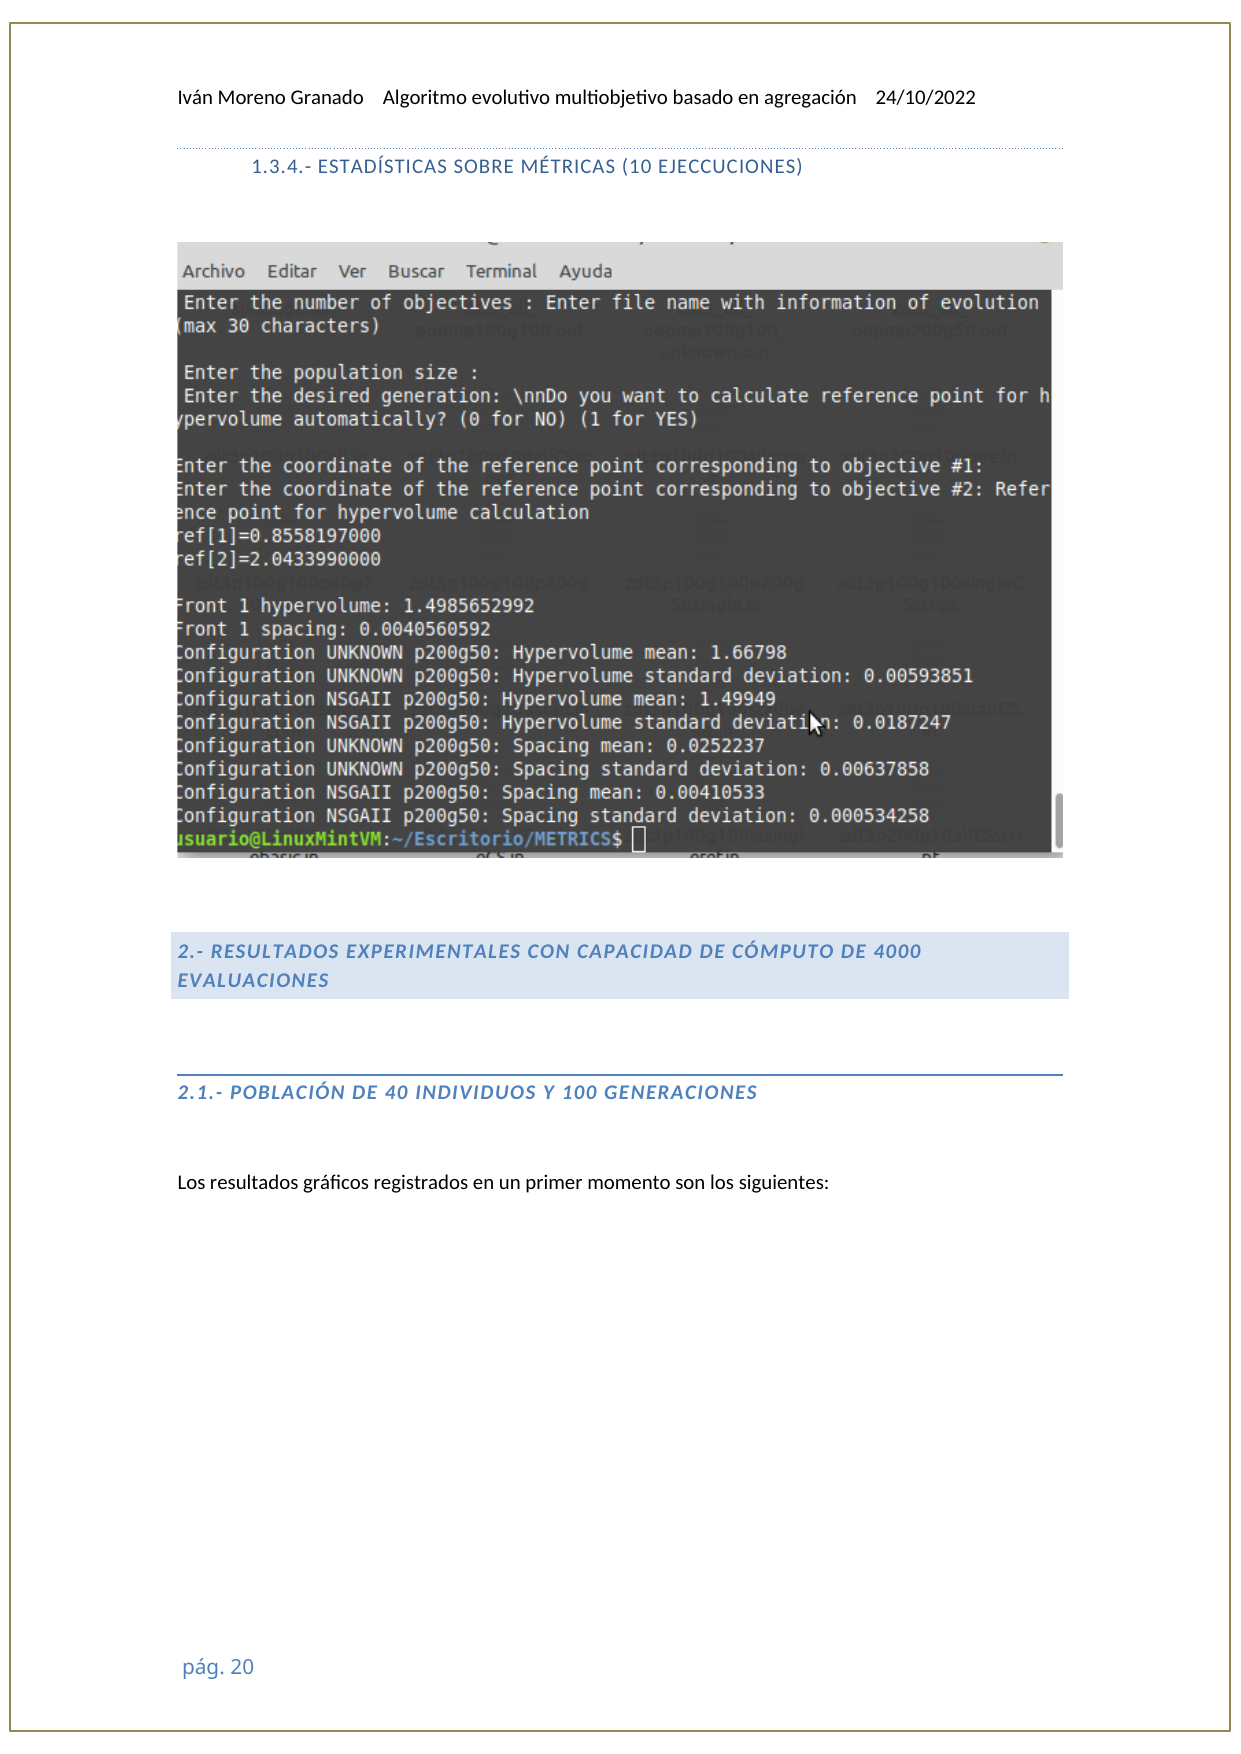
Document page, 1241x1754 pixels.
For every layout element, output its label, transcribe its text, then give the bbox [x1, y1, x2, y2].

picture [177, 242, 1063, 858]
subtitle 2.1.- Población de 40 individuos y 100 generaciones [177, 1076, 1063, 1105]
subtitle 2.- Resultados experimentales con capacidad de cómputo de 4000 evaluaciones [177, 939, 1063, 993]
text Los resultados gráficos registrados en un primer momento son los siguientes: [177, 1169, 1063, 1194]
subtitle 1.3.4.- ESTADÍSTICAS SOBRE MÉTRICAS (10 ejeccuciones) [177, 148, 1063, 179]
